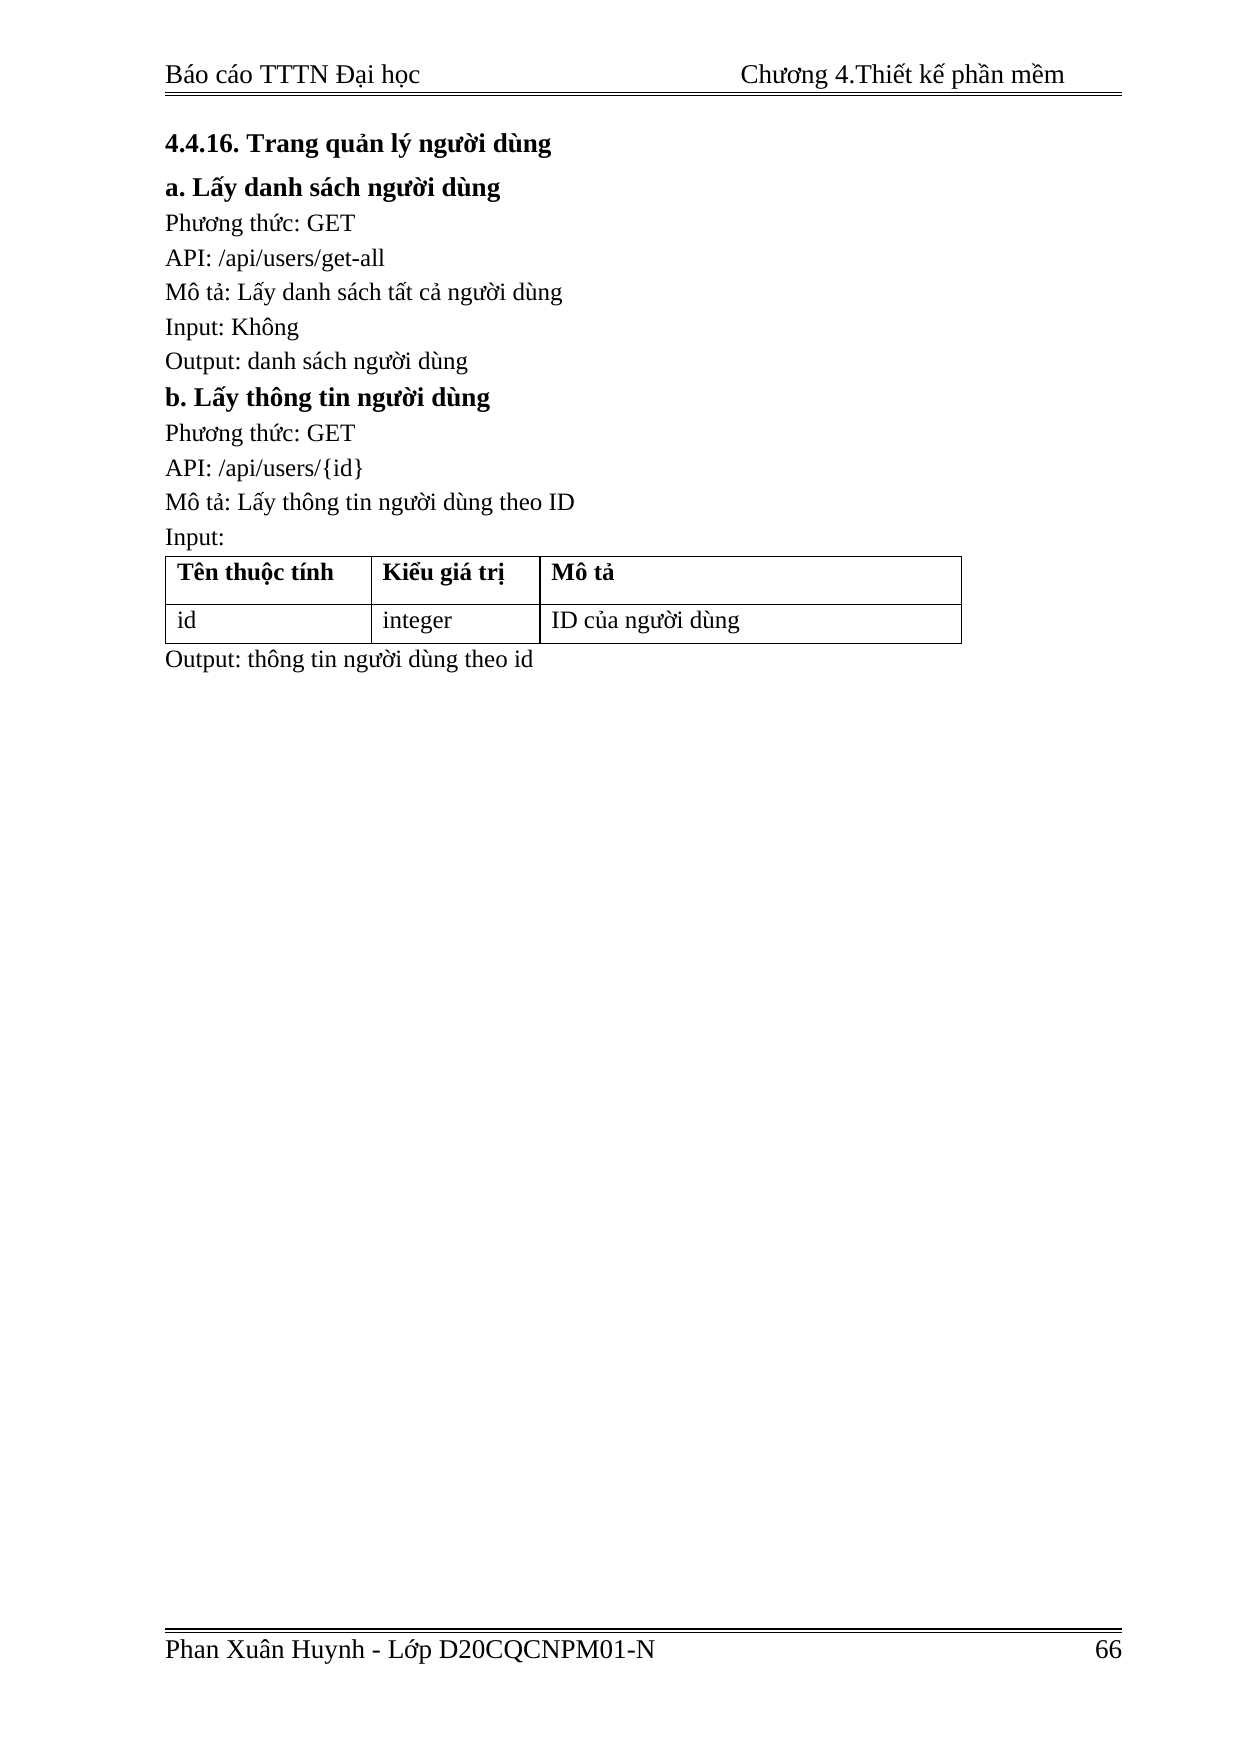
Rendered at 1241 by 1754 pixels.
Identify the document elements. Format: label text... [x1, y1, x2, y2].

text Mô tả: Lấy thông tin người dùng theo ID [165, 487, 1122, 516]
table_header Mô tả [541, 557, 961, 604]
text Input: [165, 522, 1122, 550]
table_cell id [166, 605, 371, 643]
subtitle Trang quản lý người dùng [165, 128, 1122, 159]
text Phương thức: GET [165, 418, 1122, 447]
text API: /api/users/get-all [165, 243, 1122, 272]
text Input: Không [165, 312, 1122, 341]
table_header Kiểu giá trị [372, 557, 539, 604]
table_cell integer [372, 605, 539, 643]
subtitle Lấy thông tin người dùng [165, 381, 1122, 412]
text Mô tả: Lấy danh sách tất cả người dùng [165, 277, 1122, 306]
subtitle Lấy danh sách người dùng [165, 171, 1122, 202]
text Output: danh sách người dùng [165, 346, 1122, 375]
table_cell ID của người dùng [541, 605, 961, 643]
text Output: thông tin người dùng theo id [165, 644, 1122, 673]
text Phương thức: GET [165, 208, 1122, 237]
table_header Tên thuộc tính [166, 557, 371, 604]
text API: /api/users/{id} [165, 453, 1122, 481]
